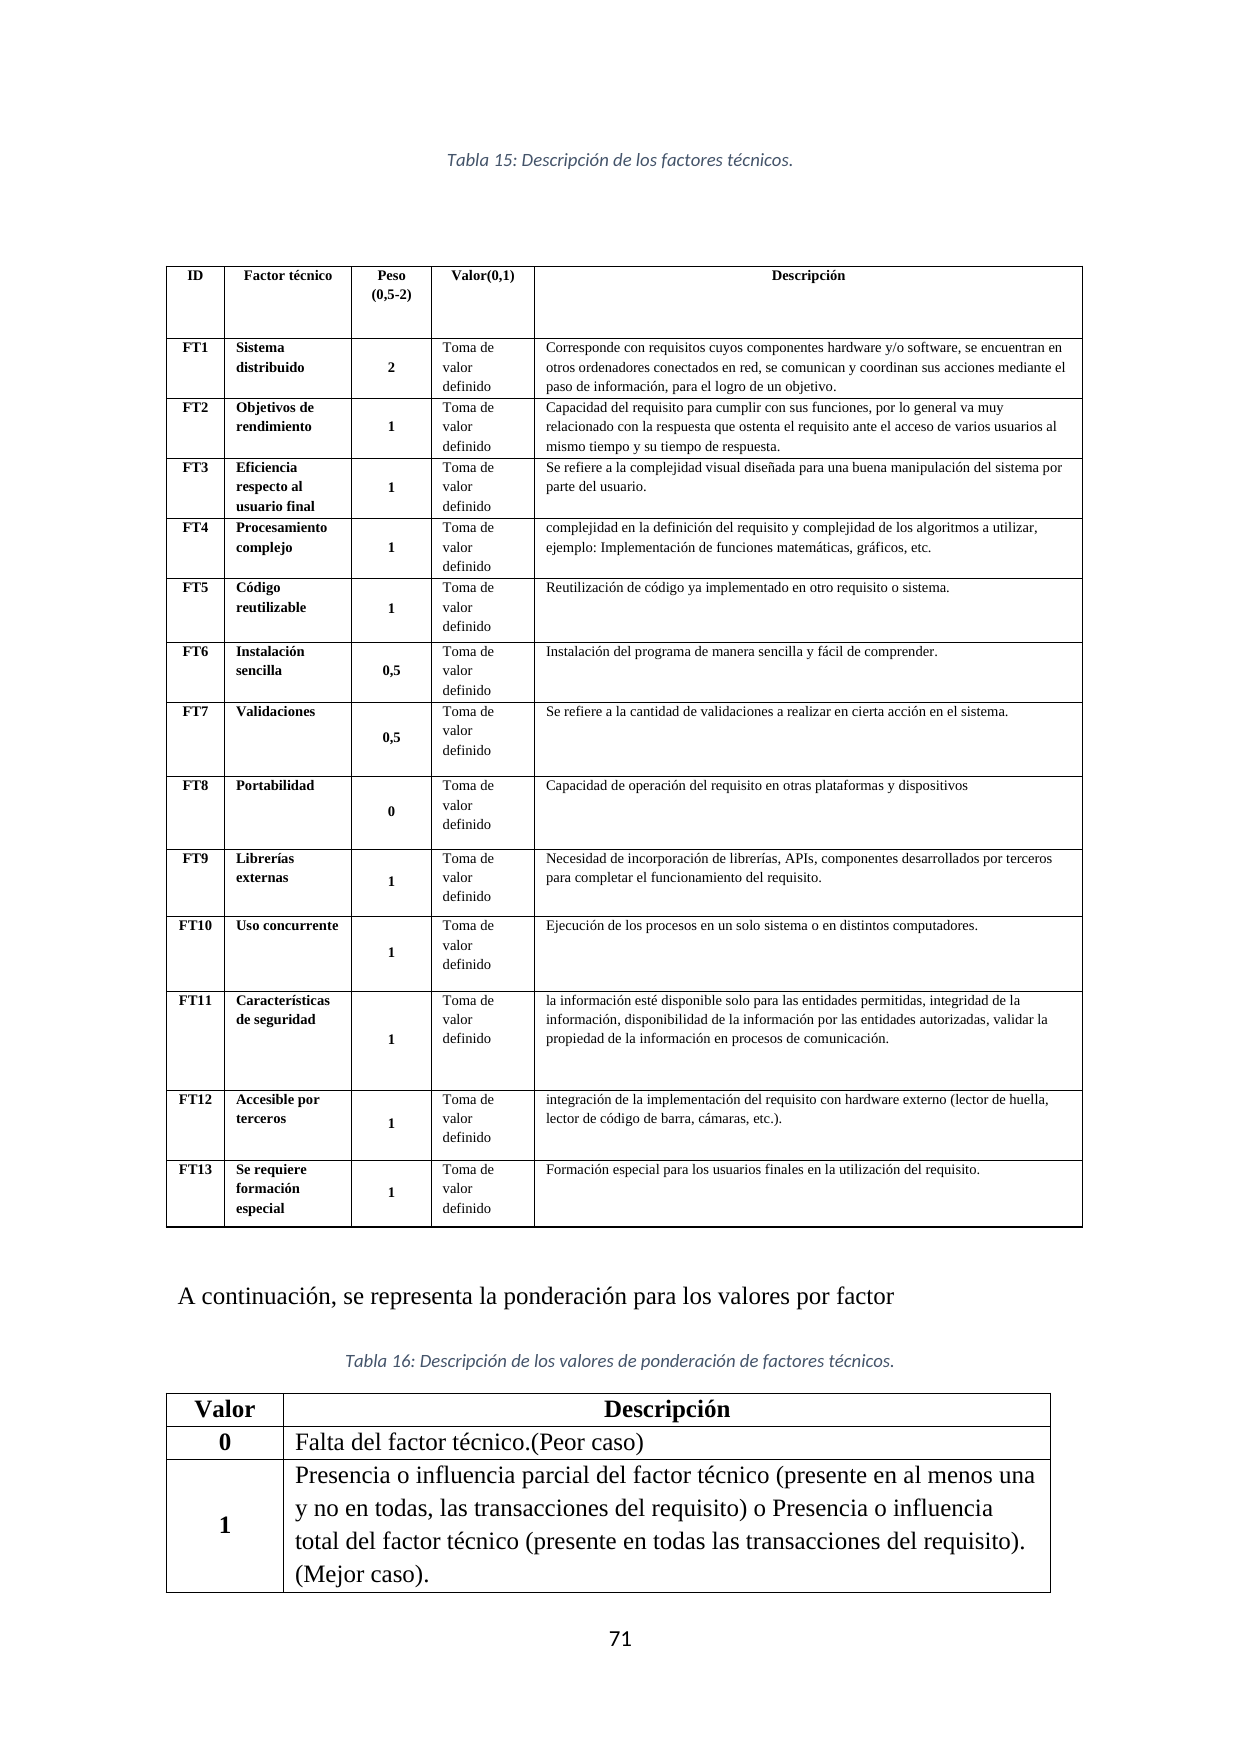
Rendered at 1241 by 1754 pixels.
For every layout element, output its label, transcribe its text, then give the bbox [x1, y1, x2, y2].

table_cell FT13 [167, 1161, 224, 1226]
table_cell Toma de valor definido [432, 850, 534, 916]
table_cell Capacidad del requisito para cumplir con sus funciones, por lo general va muy relacionado con la respuesta que ostenta el requisito ante el acceso de varios usuarios al mismo tiempo y su tiempo de respuesta. [535, 399, 1082, 458]
table_cell 0,5 [352, 643, 431, 702]
table_cell FT6 [167, 643, 224, 702]
table_cell 0 [167, 1427, 283, 1459]
table_cell FT12 [167, 1091, 224, 1160]
table_cell Toma de valor definido [432, 519, 534, 578]
table_cell Corresponde con requisitos cuyos componentes hardware y/o software, se encuentran en otros ordenadores conectados en red, se comunican y coordinan sus acciones mediante el paso de información, para el logro de un objetivo. [535, 339, 1082, 398]
table_cell FT2 [167, 399, 224, 458]
table_cell Sistema distribuido [225, 339, 351, 398]
table_cell Falta del factor técnico.(Peor caso) [284, 1427, 1050, 1459]
table_header Valor(0,1) [432, 267, 534, 338]
table_cell Características de seguridad [225, 992, 351, 1089]
table_cell Objetivos de rendimiento [225, 399, 351, 458]
table_cell 1 [352, 850, 431, 916]
table_cell Toma de valor definido [432, 917, 534, 991]
table_cell Instalación sencilla [225, 643, 351, 702]
table_cell Toma de valor definido [432, 777, 534, 848]
table_cell Procesamiento complejo [225, 519, 351, 578]
table_cell Presencia o influencia parcial del factor técnico (presente en al menos una y no en todas, las transacciones del requisito) o Presencia o influencia total del factor técnico (presente en todas las transacciones del requisito). (Mejor caso). [284, 1460, 1050, 1592]
table_header Descripción [535, 267, 1082, 338]
table_cell Validaciones [225, 703, 351, 776]
table_cell complejidad en la definición del requisito y complejidad de los algoritmos a utilizar, ejemplo: Implementación de funciones matemáticas, gráficos, etc. [535, 519, 1082, 578]
table_cell FT3 [167, 459, 224, 518]
table_cell Formación especial para los usuarios finales en la utilización del requisito. [535, 1161, 1082, 1226]
table_header Descripción [284, 1394, 1050, 1426]
table_cell Se refiere a la cantidad de validaciones a realizar en cierta acción en el sistema. [535, 703, 1082, 776]
table_cell FT9 [167, 850, 224, 916]
table_cell Toma de valor definido [432, 703, 534, 776]
table_cell FT11 [167, 992, 224, 1089]
table_cell FT5 [167, 579, 224, 642]
table_header Valor [167, 1394, 283, 1426]
table_cell integración de la implementación del requisito con hardware externo (lector de huella, lector de código de barra, cámaras, etc.). [535, 1091, 1082, 1160]
text A continuación, se representa la ponderación para los valores por factor [177, 1281, 1063, 1309]
table_cell Toma de valor definido [432, 339, 534, 398]
table_cell Se refiere a la complejidad visual diseñada para una buena manipulación del sistema por parte del usuario. [535, 459, 1082, 518]
table_cell 1 [167, 1460, 283, 1592]
table_cell 1 [352, 519, 431, 578]
table_cell FT4 [167, 519, 224, 578]
table_cell Toma de valor definido [432, 579, 534, 642]
table_header Peso (0,5-2) [352, 267, 431, 338]
table_cell FT10 [167, 917, 224, 991]
table_cell Portabilidad [225, 777, 351, 848]
table_cell Instalación del programa de manera sencilla y fácil de comprender. [535, 643, 1082, 702]
table_cell Eficiencia respecto al usuario final [225, 459, 351, 518]
table_cell Librerías externas [225, 850, 351, 916]
table_cell 1 [352, 579, 431, 642]
table_cell Toma de valor definido [432, 1091, 534, 1160]
table_cell FT8 [167, 777, 224, 848]
table_cell Necesidad de incorporación de librerías, APIs, componentes desarrollados por terceros para completar el funcionamiento del requisito. [535, 850, 1082, 916]
table_header Factor técnico [225, 267, 351, 338]
table_cell Código reutilizable [225, 579, 351, 642]
table_cell Uso concurrente [225, 917, 351, 991]
table_cell FT1 [167, 339, 224, 398]
table_cell 0 [352, 777, 431, 848]
table_cell 1 [352, 917, 431, 991]
table_cell 2 [352, 339, 431, 398]
table_cell Toma de valor definido [432, 399, 534, 458]
table_cell Reutilización de código ya implementado en otro requisito o sistema. [535, 579, 1082, 642]
table_cell 1 [352, 1161, 431, 1226]
table_cell Toma de valor definido [432, 459, 534, 518]
table_cell Capacidad de operación del requisito en otras plataformas y dispositivos [535, 777, 1082, 848]
table_cell Toma de valor definido [432, 992, 534, 1089]
table_cell la información esté disponible solo para las entidades permitidas, integridad de la información, disponibilidad de la información por las entidades autorizadas, validar la propiedad de la información en procesos de comunicación. [535, 992, 1082, 1089]
table_cell 1 [352, 992, 431, 1089]
table_cell 1 [352, 399, 431, 458]
table_cell Se requiere formación especial [225, 1161, 351, 1226]
table_cell Toma de valor definido [432, 643, 534, 702]
table_cell 1 [352, 459, 431, 518]
table_cell 1 [352, 1091, 431, 1160]
table_header ID [167, 267, 224, 338]
table_cell FT7 [167, 703, 224, 776]
table_cell Ejecución de los procesos en un solo sistema o en distintos computadores. [535, 917, 1082, 991]
table_cell 0,5 [352, 703, 431, 776]
table_cell Accesible por terceros [225, 1091, 351, 1160]
table_cell Toma de valor definido [432, 1161, 534, 1226]
